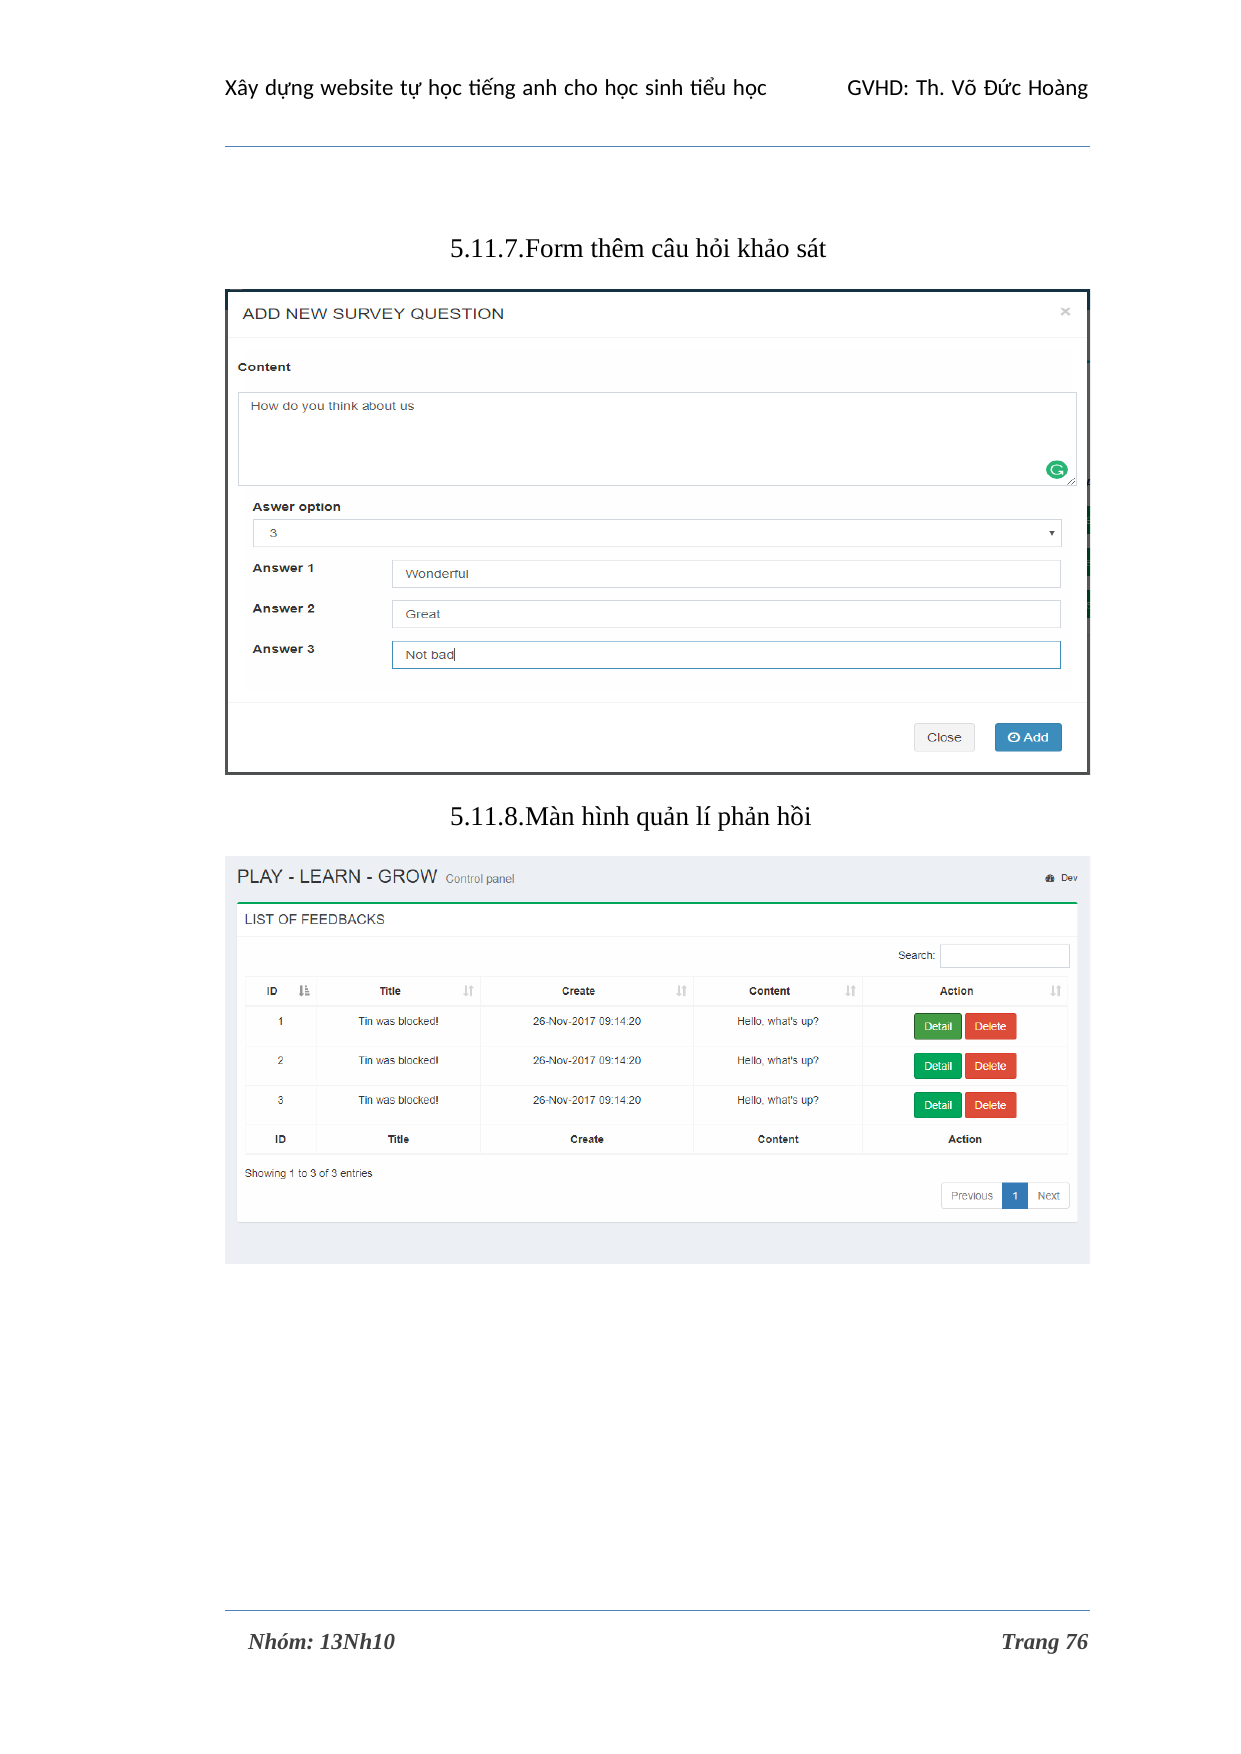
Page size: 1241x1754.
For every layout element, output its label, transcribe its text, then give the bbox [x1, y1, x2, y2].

picture [225, 289, 1091, 775]
picture [225, 856, 1091, 1264]
list Form thêm câu hỏi khảo sát [450, 233, 1090, 264]
list Màn hình quản lí phản hồi [450, 799, 1090, 831]
